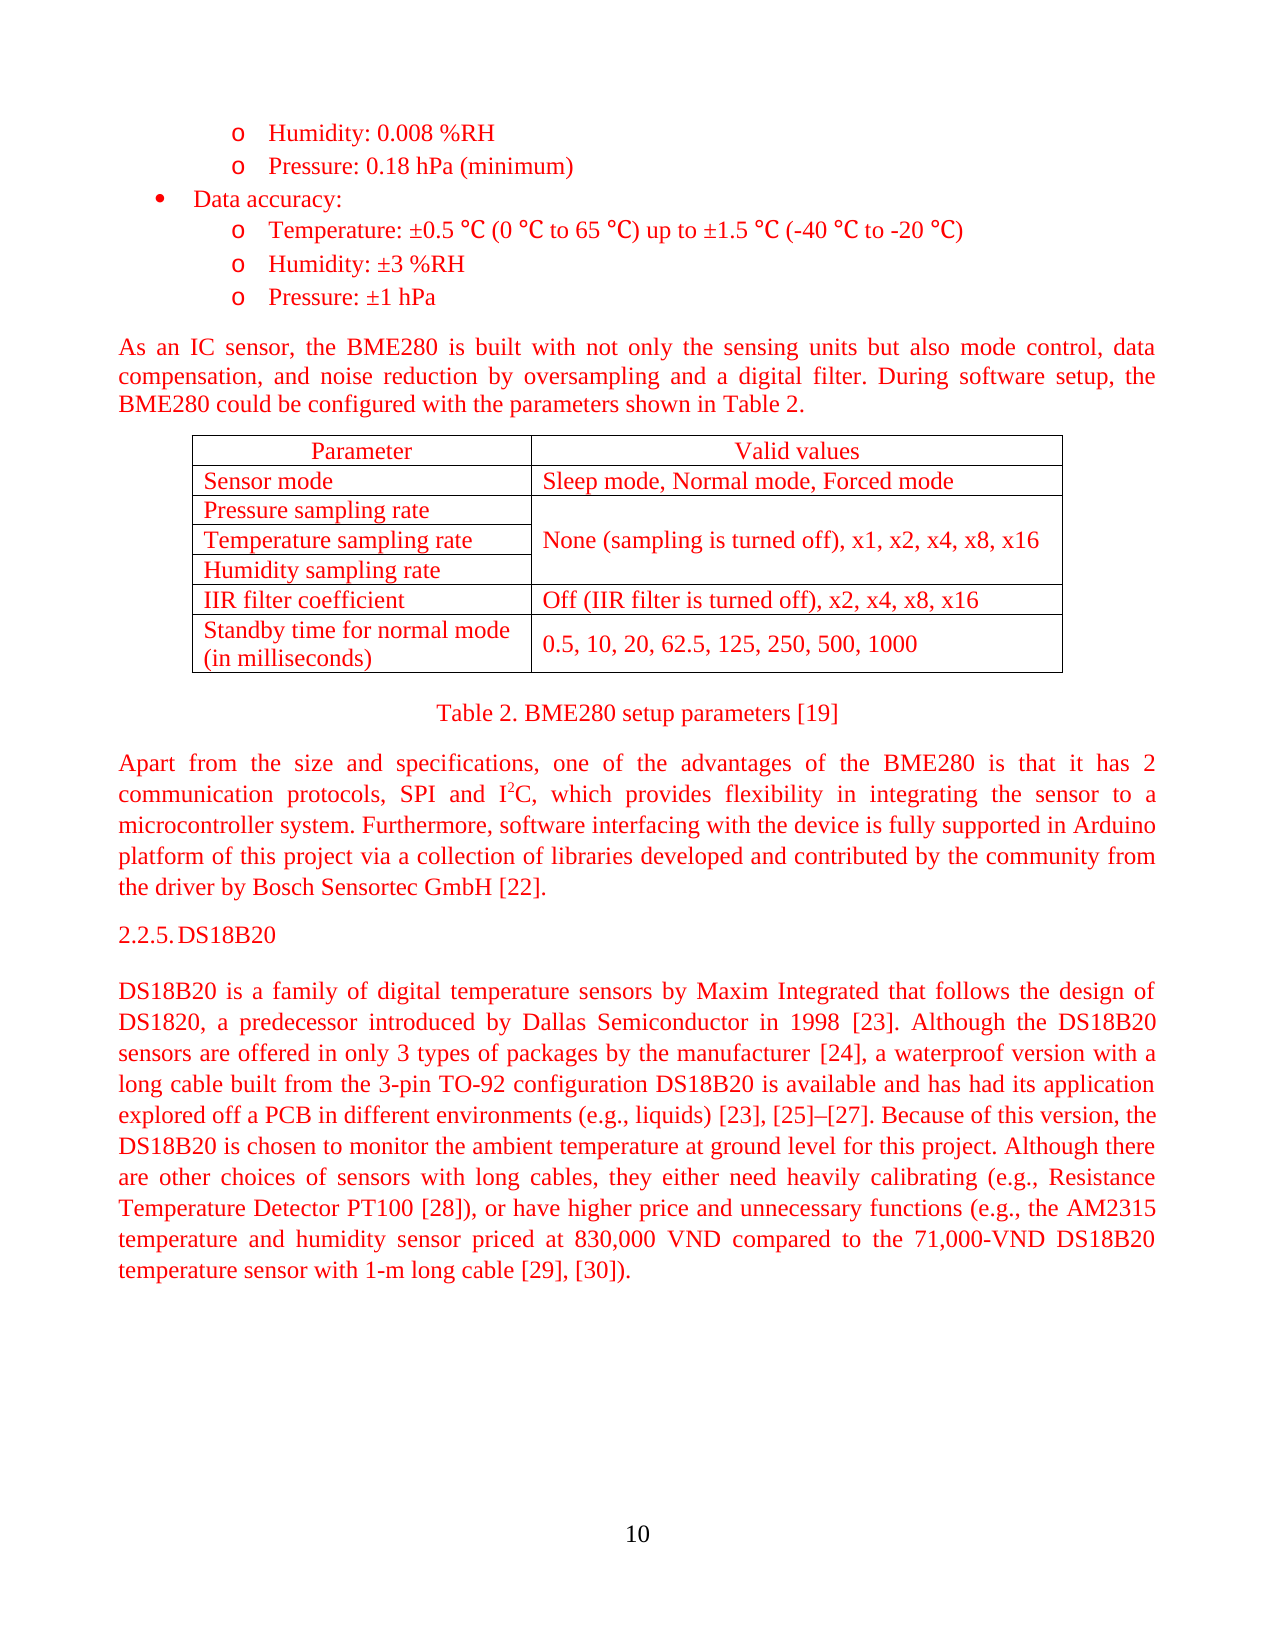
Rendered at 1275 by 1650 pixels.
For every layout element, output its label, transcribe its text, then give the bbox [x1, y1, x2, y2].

table_cell 0.5, 10, 20, 62.5, 125, 250, 500, 1000 [532, 615, 1062, 672]
table_cell Temperature sampling rate [193, 525, 531, 554]
table_cell Off (IIR filter is turned off), x2, x4, x8, x16 [532, 585, 1062, 614]
text Table 2. BME280 setup parameters [19] [106, 698, 1169, 727]
text Apart from the size and specifications, one of the advantages of the BME280 is that it has 2 communication protocols, SPI and I2C, which provides flexibility in integrating the sensor to a microcontroller system. Furthermore, software interfacing with the device is fully supported in Arduino platform of this project via a collection of libraries developed and contributed by the community from the driver by Bosch Sensortec GmbH [22]. [118, 748, 1157, 901]
table_cell Pressure sampling rate [193, 496, 531, 524]
table_cell Sleep mode, Normal mode, Forced mode [532, 466, 1062, 494]
table_cell Humidity sampling rate [193, 555, 531, 584]
text As an IC sensor, the BME280 is built with not only the sensing units but also mode control, data compensation, and noise reduction by oversampling and a digital filter. During software setup, the BME280 could be configured with the parameters shown in Table 2. [118, 332, 1157, 418]
list Humidity: 0.008 %RH [231, 118, 1157, 149]
table_cell IIR filter coefficient [193, 585, 531, 614]
list Pressure: 0.18 hPa (minimum) [231, 151, 1157, 182]
text DS18B20 is a family of digital temperature sensors by Maxim Integrated that follows the design of DS1820, a predecessor introduced by Dallas Semiconductor in 1998 [23]. Although the DS18B20 sensors are offered in only 3 types of packages by the manufacturer [24], a waterproof version with a long cable built from the 3-pin TO-92 configuration DS18B20 is available and has had its application explored off a PCB in different environments (e.g., liquids) [23], [25]–[27]. Because of this version, the DS18B20 is chosen to monitor the ambient temperature at ground level for this project. Although there are other choices of sensors with long cables, they either need heavily calibrating (e.g., Resistance Temperature Detector PT100 [28]), or have higher price and unnecessary functions (e.g., the AM2315 temperature and humidity sensor priced at 830,000 VND compared to the 71,000-VND DS18B20 temperature sensor with 1-m long cable [29], [30]). [118, 976, 1157, 1284]
list Pressure: ±1 hPa [231, 282, 1157, 313]
table_cell Standby time for normal mode (in milliseconds) [193, 615, 531, 672]
list Temperature: ±0.5 ℃ (0 ℃ to 65 ℃) up to ±1.5 ℃ (-40 ℃ to -20 ℃) [231, 216, 1157, 246]
table_cell Sensor mode [193, 466, 531, 494]
table_cell None (sampling is turned off), x1, x2, x4, x8, x16 [532, 496, 1062, 584]
subtitle DS18B20 [118, 920, 1157, 948]
list Humidity: ±3 %RH [231, 249, 1157, 280]
list Data accuracy: [156, 184, 1157, 213]
table_header Valid values [532, 436, 1062, 465]
table_header Parameter [193, 436, 531, 465]
